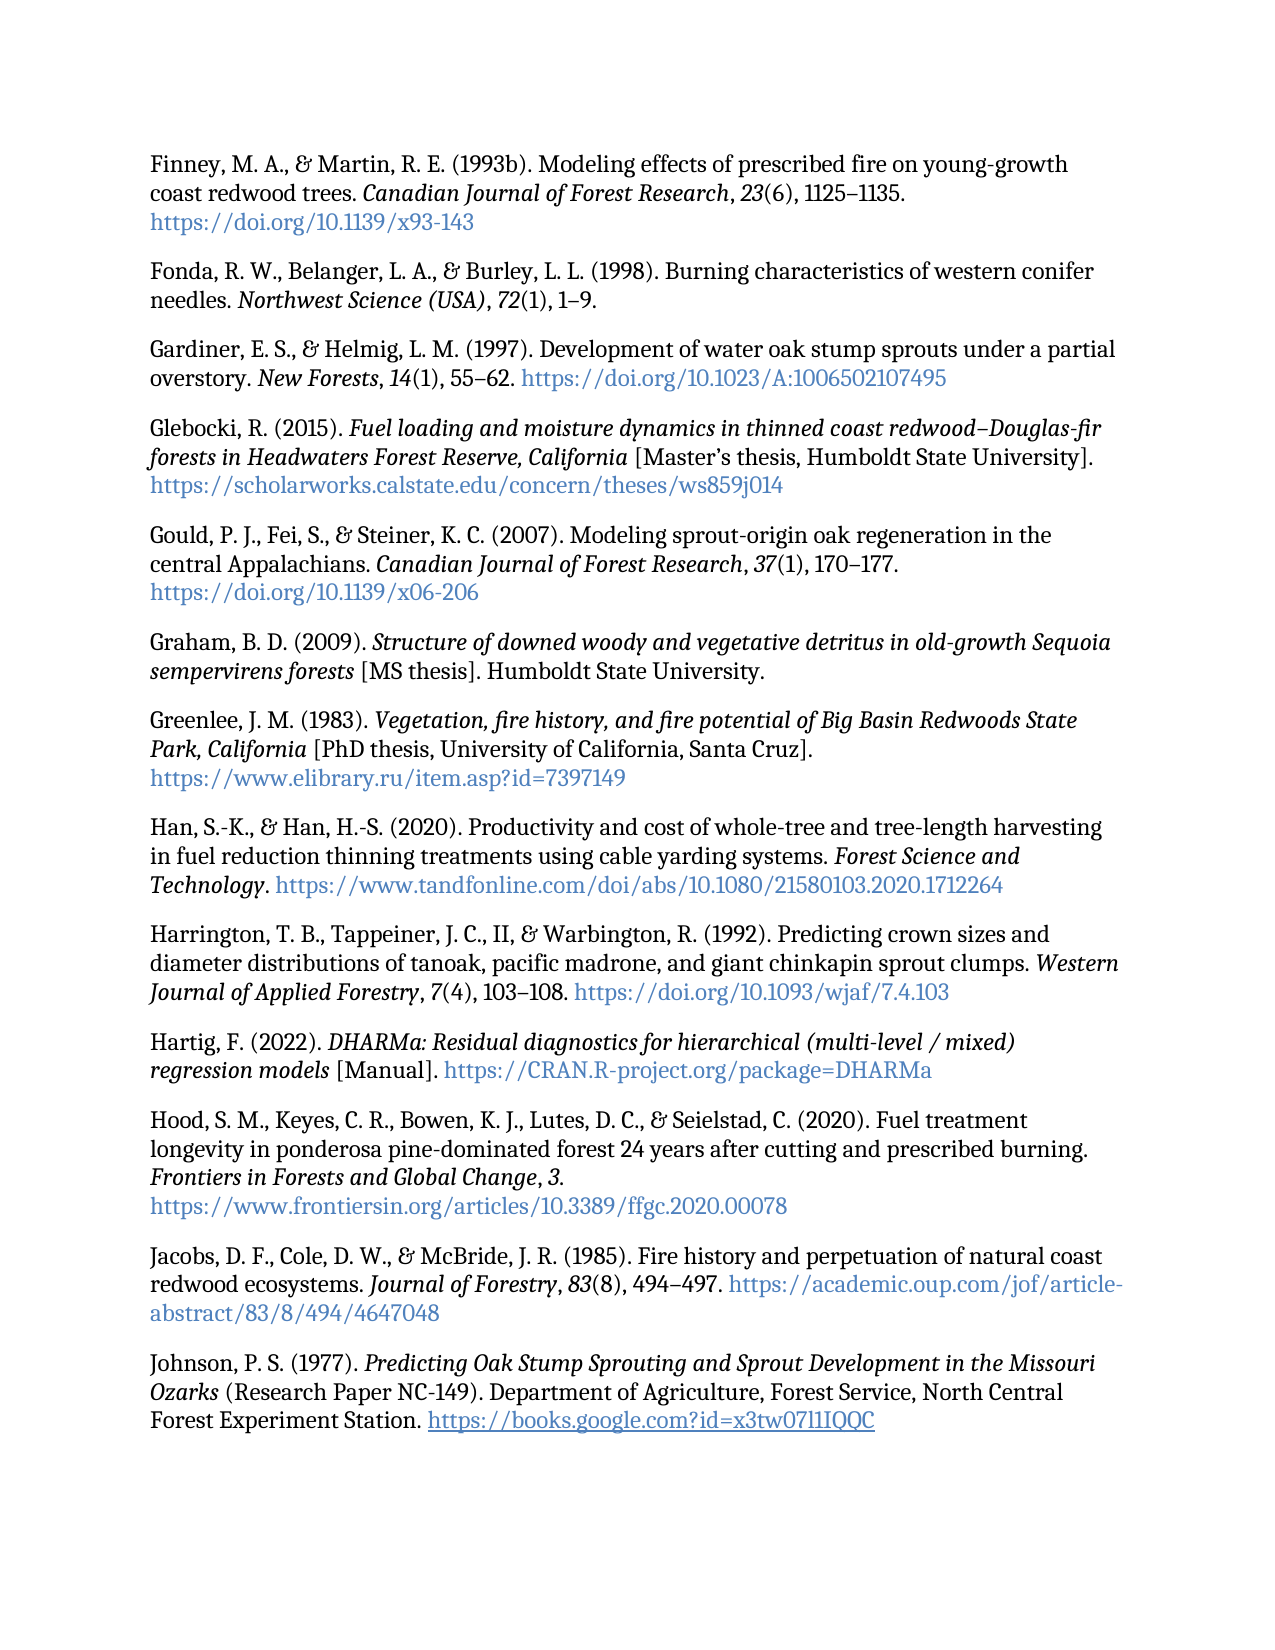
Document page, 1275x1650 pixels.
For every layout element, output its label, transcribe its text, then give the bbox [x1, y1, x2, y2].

text Han, S.-K., & Han, H.-S. (2020). Productivity and cost of whole-tree and tree-length harvesting in fuel reduction thinning treatments using cable yarding systems. Forest Science and Technology. https://www.tandfonline.com/doi/abs/10.1080/21580103.2020.1712264 [150, 813, 1125, 899]
text Hartig, F. (2022). DHARMa: Residual diagnostics for hierarchical (multi-level / mixed) regression models [Manual]. https://CRAN.R-project.org/package=DHARMa [150, 1027, 1125, 1085]
text Hood, S. M., Keyes, C. R., Bowen, K. J., Lutes, D. C., & Seielstad, C. (2020). Fuel treatment longevity in ponderosa pine-dominated forest 24 years after cutting and prescribed burning. Frontiers in Forests and Global Change, 3. https://www.frontiersin.org/articles/10.3389/ffgc.2020.00078 [150, 1106, 1125, 1221]
text Gould, P. J., Fei, S., & Steiner, K. C. (2007). Modeling sprout-origin oak regeneration in the central Appalachians. Canadian Journal of Forest Research, 37(1), 170–177. https://doi.org/10.1139/x06-206 [150, 521, 1125, 607]
text Jacobs, D. F., Cole, D. W., & McBride, J. R. (1985). Fire history and perpetuation of natural coast redwood ecosystems. Journal of Forestry, 83(8), 494–497. https://academic.oup.com/jof/article-abstract/83/8/494/4647048 [150, 1242, 1125, 1328]
text Finney, M. A., & Martin, R. E. (1993b). Modeling effects of prescribed fire on young-growth coast redwood trees. Canadian Journal of Forest Research, 23(6), 1125–1135. https://doi.org/10.1139/x93-143 [150, 150, 1125, 236]
text Greenlee, J. M. (1983). Vegetation, fire history, and fire potential of Big Basin Redwoods State Park, California [PhD thesis, University of California, Santa Cruz]. https://www.elibrary.ru/item.asp?id=7397149 [150, 706, 1125, 792]
text Graham, B. D. (2009). Structure of downed woody and vegetative detritus in old-growth Sequoia sempervirens forests [MS thesis]. Humboldt State University. [150, 628, 1125, 685]
text Harrington, T. B., Tappeiner, J. C., II, & Warbington, R. (1992). Predicting crown sizes and diameter distributions of tanoak, pacific madrone, and giant chinkapin sprout clumps. Western Journal of Applied Forestry, 7(4), 103–108. https://doi.org/10.1093/wjaf/7.4.103 [150, 920, 1125, 1007]
text Johnson, P. S. (1977). Predicting Oak Stump Sprouting and Sprout Development in the Missouri Ozarks (Research Paper NC-149). Department of Agriculture, Forest Service, North Central Forest Experiment Station. https://books.google.com?id=x3tw07l1IQQC [150, 1349, 1125, 1435]
text Glebocki, R. (2015). Fuel loading and moisture dynamics in thinned coast redwood–Douglas-fir forests in Headwaters Forest Reserve, California [Master’s thesis, Humboldt State University]. https://scholarworks.calstate.edu/concern/theses/ws859j014 [150, 414, 1125, 500]
text Fonda, R. W., Belanger, L. A., & Burley, L. L. (1998). Burning characteristics of western conifer needles. Northwest Science (USA), 72(1), 1–9. [150, 257, 1125, 314]
text Gardiner, E. S., & Helmig, L. M. (1997). Development of water oak stump sprouts under a partial overstory. New Forests, 14(1), 55–62. https://doi.org/10.1023/A:1006502107495 [150, 335, 1125, 393]
